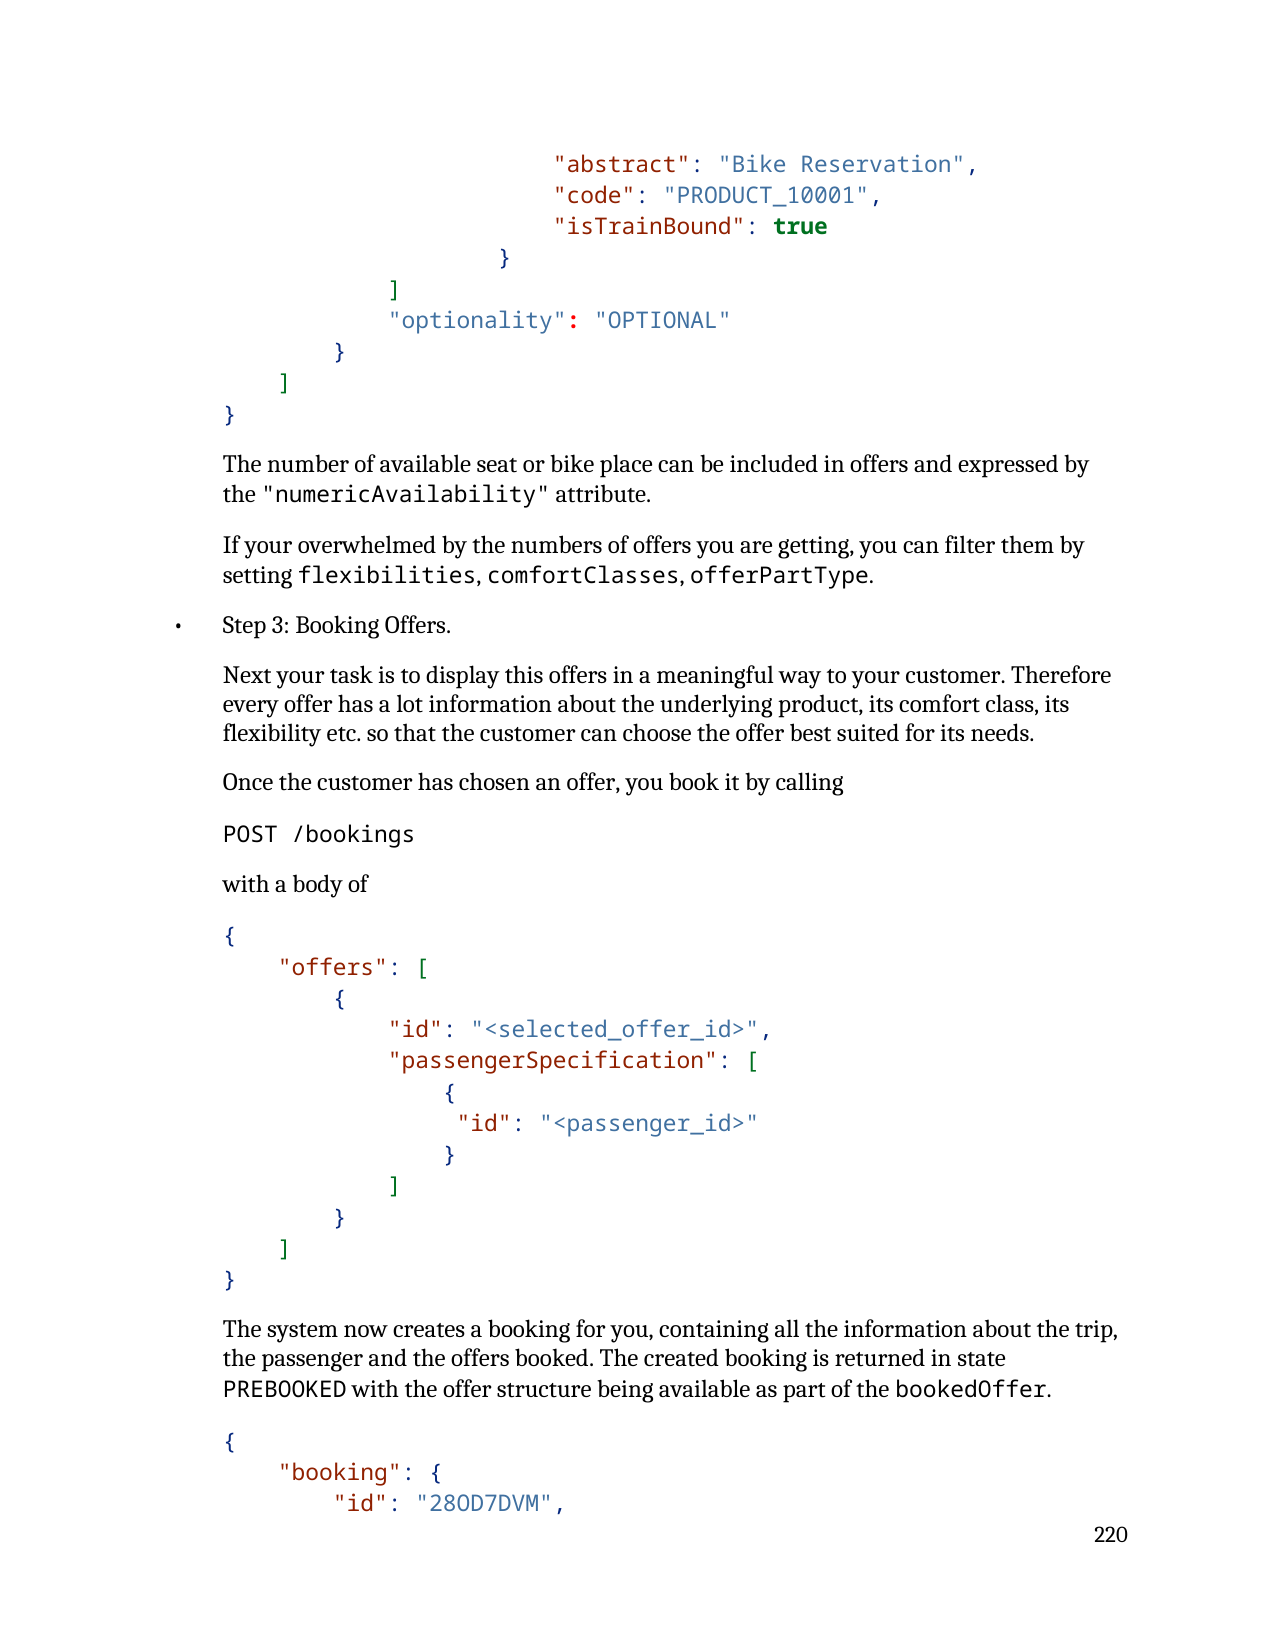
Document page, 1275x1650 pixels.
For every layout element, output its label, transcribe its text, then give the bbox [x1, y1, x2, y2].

list If your overwhelmed by the numbers of offers you are getting, you can filter them by setting flexibilities, comfortClasses, offerPartType. [173, 531, 1127, 591]
list Step 3: Booking Offers. [173, 611, 1127, 640]
list { "offers": [ { "id": "<selected_offer_id>", "passengerSpecification": [ { "id": "<passenger_id>" } ] } ] } [173, 919, 1127, 1294]
list with a body of [173, 870, 1127, 898]
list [173, 1425, 1127, 1518]
list The system now creates a booking for you, containing all the information about the trip, the passenger and the offers booked. The created booking is returned in state PREBOOKED with the offer structure being available as part of the bookedOffer. [173, 1315, 1127, 1404]
list The number of available seat or bike place can be included in offers and expressed by the "numericAvailability" attribute. [173, 450, 1127, 510]
list Once the customer has chosen an offer, you book it by calling [173, 768, 1127, 797]
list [173, 148, 1127, 429]
list POST /bookings [173, 818, 1127, 849]
list Next your task is to display this offers in a meaningful way to your customer. Therefore every offer has a lot information about the underlying product, its comfort class, its flexibility etc. so that the customer can choose the offer best suited for its needs. [173, 661, 1127, 747]
